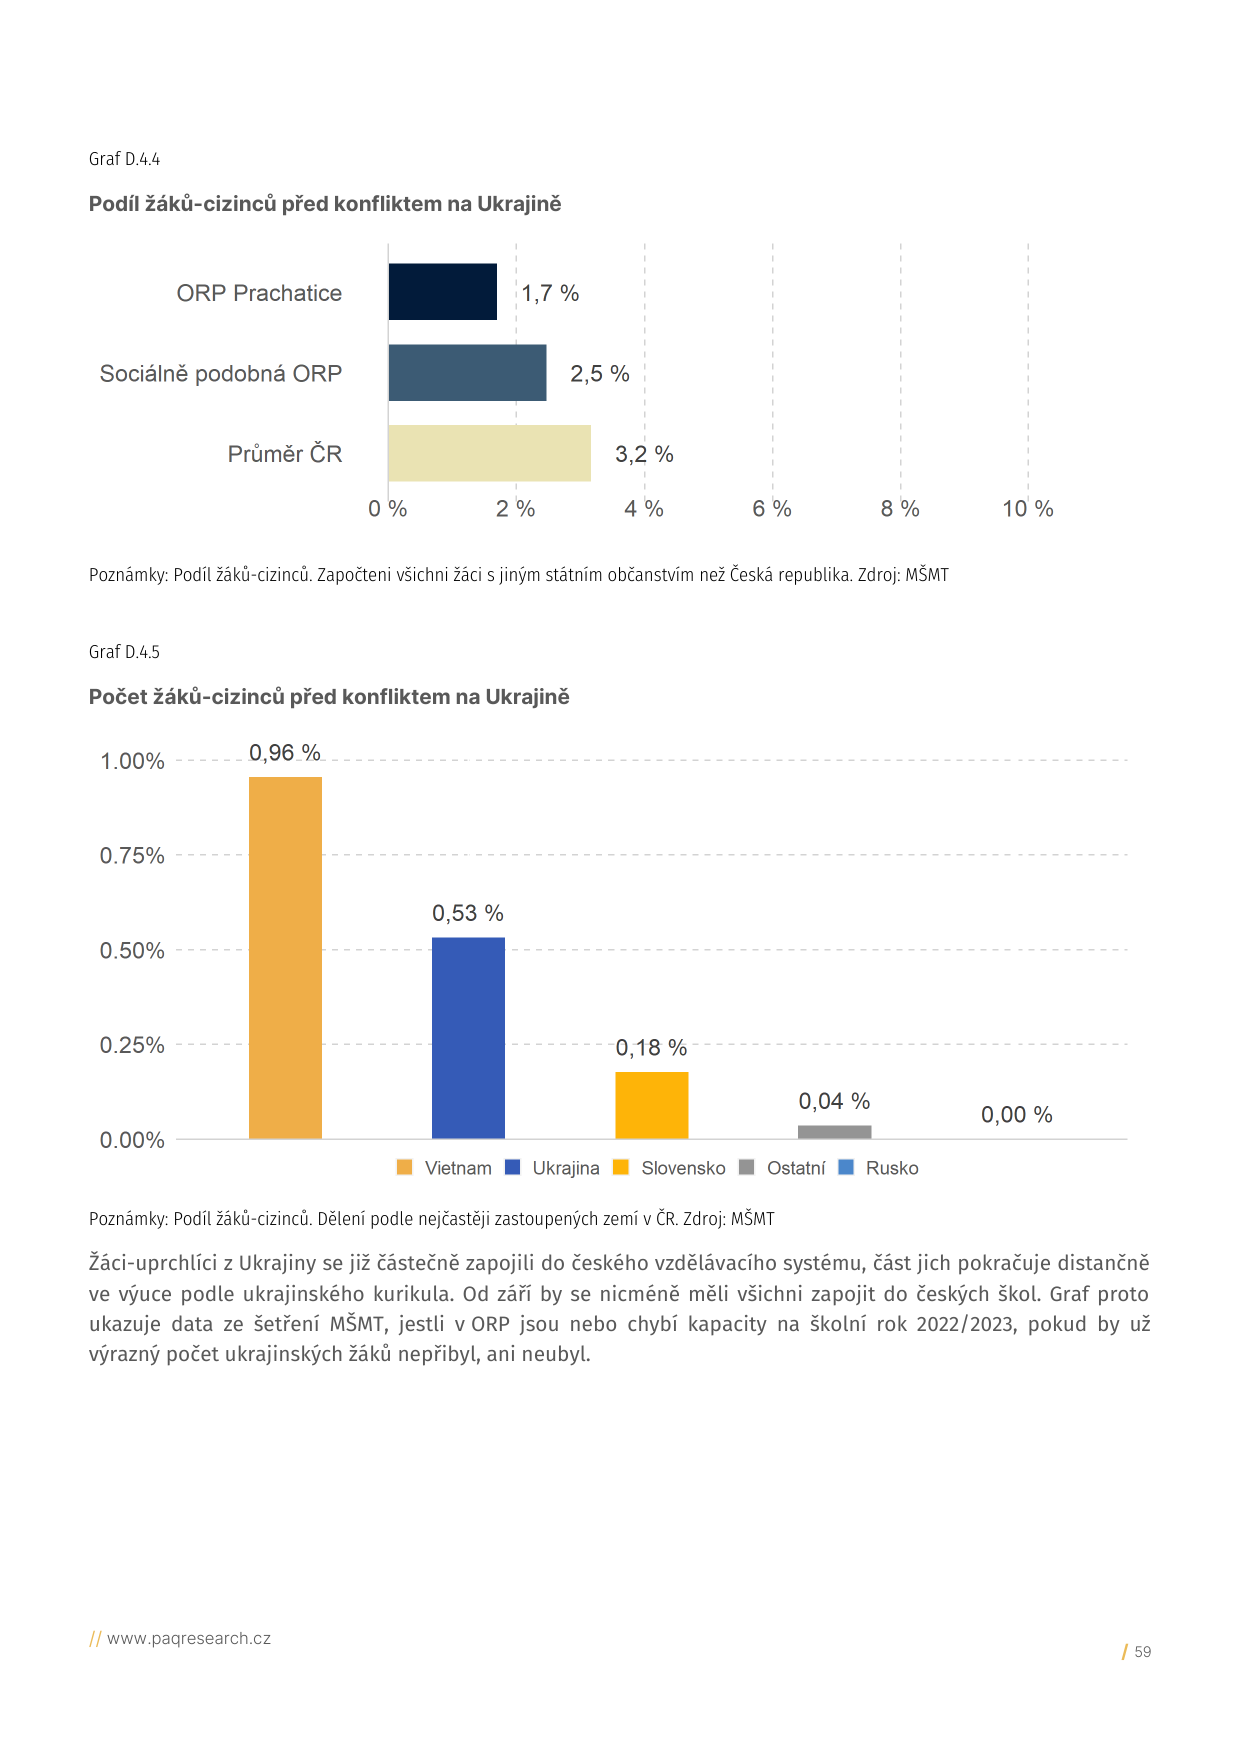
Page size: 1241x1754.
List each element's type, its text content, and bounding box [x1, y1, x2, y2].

text Poznámky: Podíl žáků-cizinců. Dělení podle nejčastěji zastoupených zemí v ČR. Zdroj: MŠMT [89, 1208, 1152, 1230]
text Poznámky: Podíl žáků-cizinců. Započteni všichni žáci s jiným státním občanstvím než Česká republika. Zdroj: MŠMT [89, 564, 1152, 587]
text Graf D.4.4 [89, 148, 1152, 170]
picture [88, 216, 1139, 548]
picture [88, 709, 1139, 1191]
text Žáci-uprchlíci z Ukrajiny se již částečně zapojili do českého vzdělávacího systému, část jich pokračuje distančně ve výuce podle ukrajinského kurikula. Od září by se nicméně měli všichni zapojit do českých škol. Graf proto ukazuje data ze šetření MŠMT, jestli v ORP jsou nebo chybí kapacity na školní rok 2022/2023, pokud by už výrazný počet ukrajinských žáků nepřibyl, ani neubyl. [89, 1246, 1152, 1367]
text Podíl žáků-cizinců před konfliktem na Ukrajině [89, 186, 1152, 216]
text Graf D.4.5 [89, 641, 1152, 663]
text Počet žáků-cizinců před konfliktem na Ukrajině [89, 679, 1152, 709]
